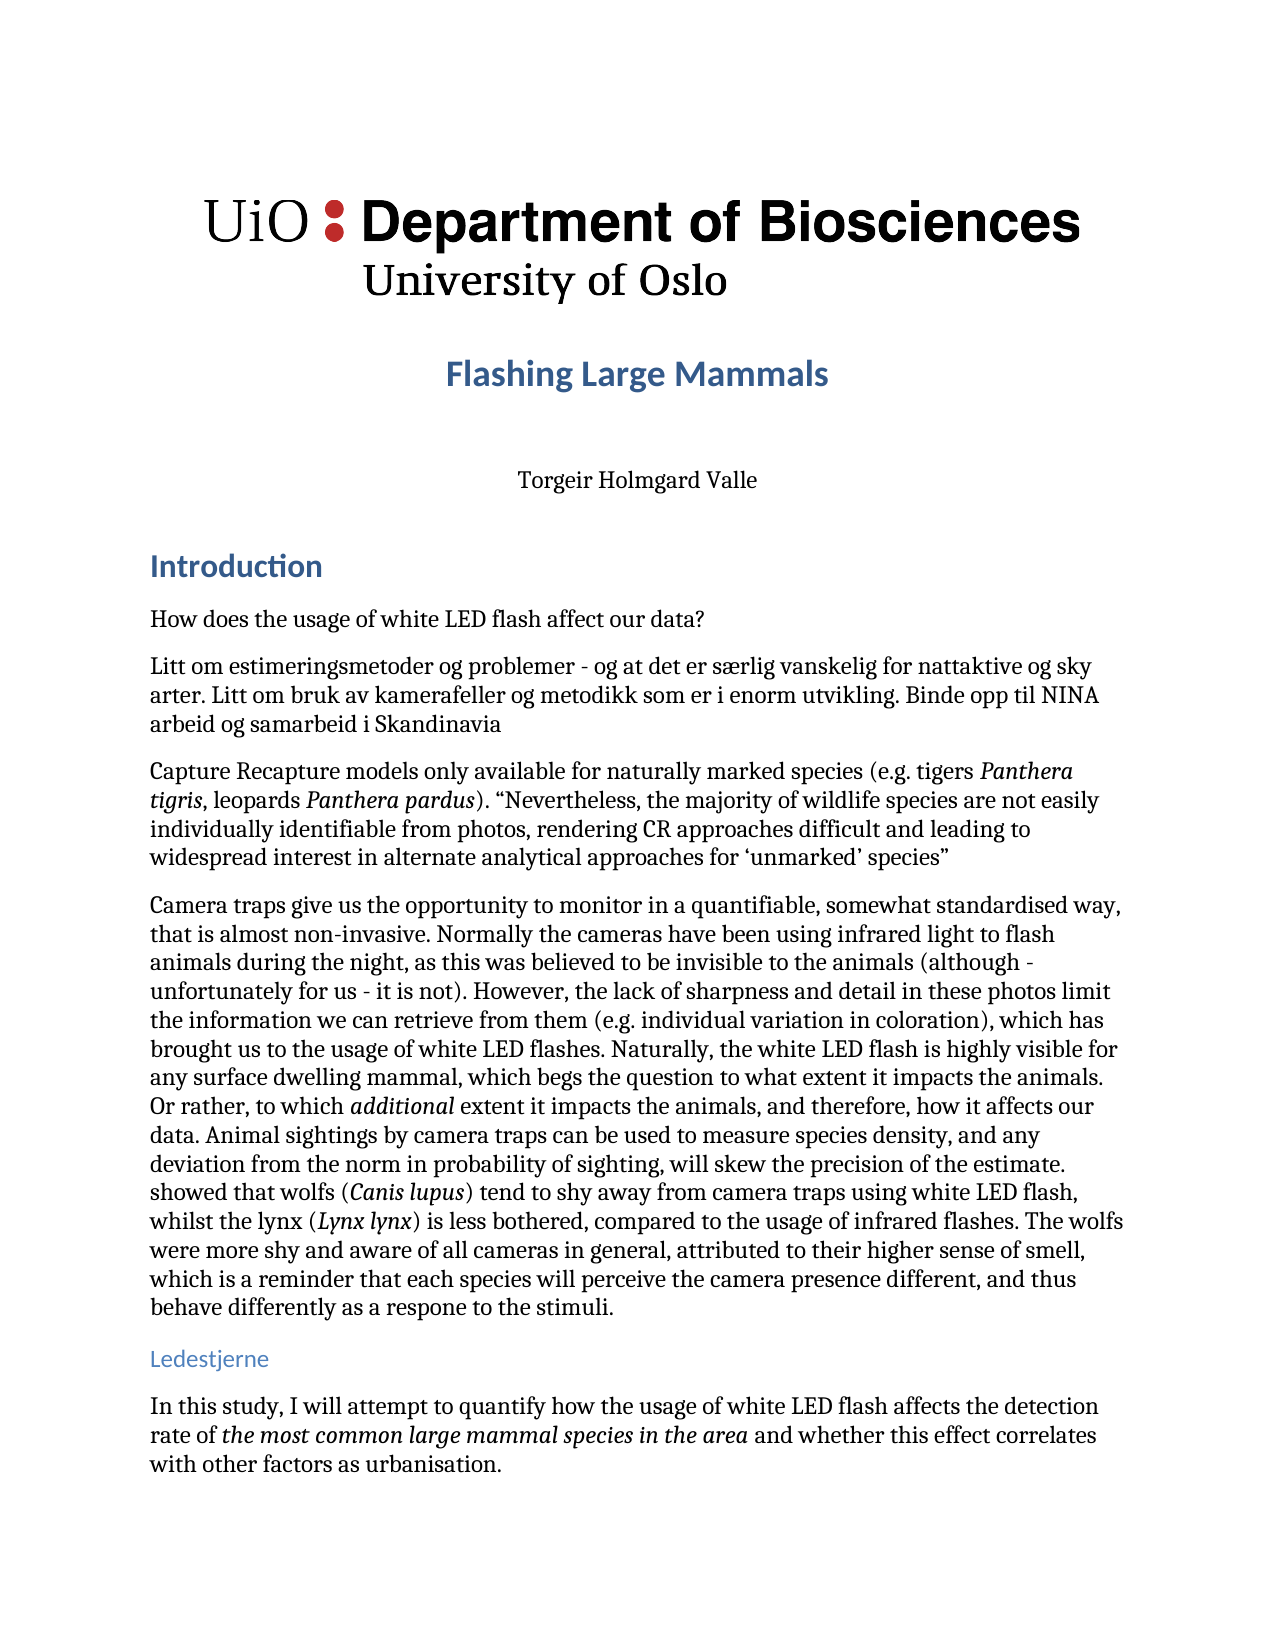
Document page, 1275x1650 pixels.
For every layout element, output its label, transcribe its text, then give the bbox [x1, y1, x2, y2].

text How does the usage of white LED flash affect our data? [150, 604, 1125, 633]
text Torgeir Holmgard Valle [150, 466, 1125, 495]
subtitle Introduction [150, 545, 1125, 586]
text Camera traps give us the opportunity to monitor in a quantifiable, somewhat standardised way, that is almost non-invasive. Normally the cameras have been using infrared light to flash animals during the night, as this was believed to be invisible to the animals (although - unfortunately for us - it is not). However, the lack of sharpness and detail in these photos limit the information we can retrieve from them (e.g. individual variation in coloration), which has brought us to the usage of white LED flashes. Naturally, the white LED flash is highly visible for any surface dwelling mammal, which begs the question to what extent it impacts the animals. Or rather, to which additional extent it impacts the animals, and therefore, how it affects our data. Animal sightings by camera traps can be used to measure species density, and any deviation from the norm in probability of sighting, will skew the precision of the estimate. showed that wolfs (Canis lupus) tend to shy away from camera traps using white LED flash, whilst the lynx (Lynx lynx) is less bothered, compared to the usage of infrared flashes. The wolfs were more shy and aware of all cameras in general, attributed to their higher sense of smell, which is a reminder that each species will perceive the camera presence different, and thus behave differently as a respone to the stimuli. [150, 891, 1125, 1322]
picture [204, 200, 1080, 304]
text Capture Recapture models only available for naturally marked species (e.g. tigers Panthera tigris, leopards Panthera pardus). “Nevertheless, the majority of wildlife species are not easily individually identifiable from photos, rendering CR approaches difficult and leading to widespread interest in alternate analytical approaches for ‘unmarked’ species” [150, 757, 1125, 872]
text Litt om estimeringsmetoder og problemer - og at det er særlig vanskelig for nattaktive og sky arter. Litt om bruk av kamerafeller og metodikk som er i enorm utvikling. Binde opp til NINA arbeid og samarbeid i Skandinavia [150, 652, 1125, 738]
text In this study, I will attempt to quantify how the usage of white LED flash affects the detection rate of the most common large mammal species in the area and whether this effect correlates with other factors as urbanisation. [150, 1392, 1125, 1478]
subtitle Ledestjerne [150, 1343, 1125, 1373]
